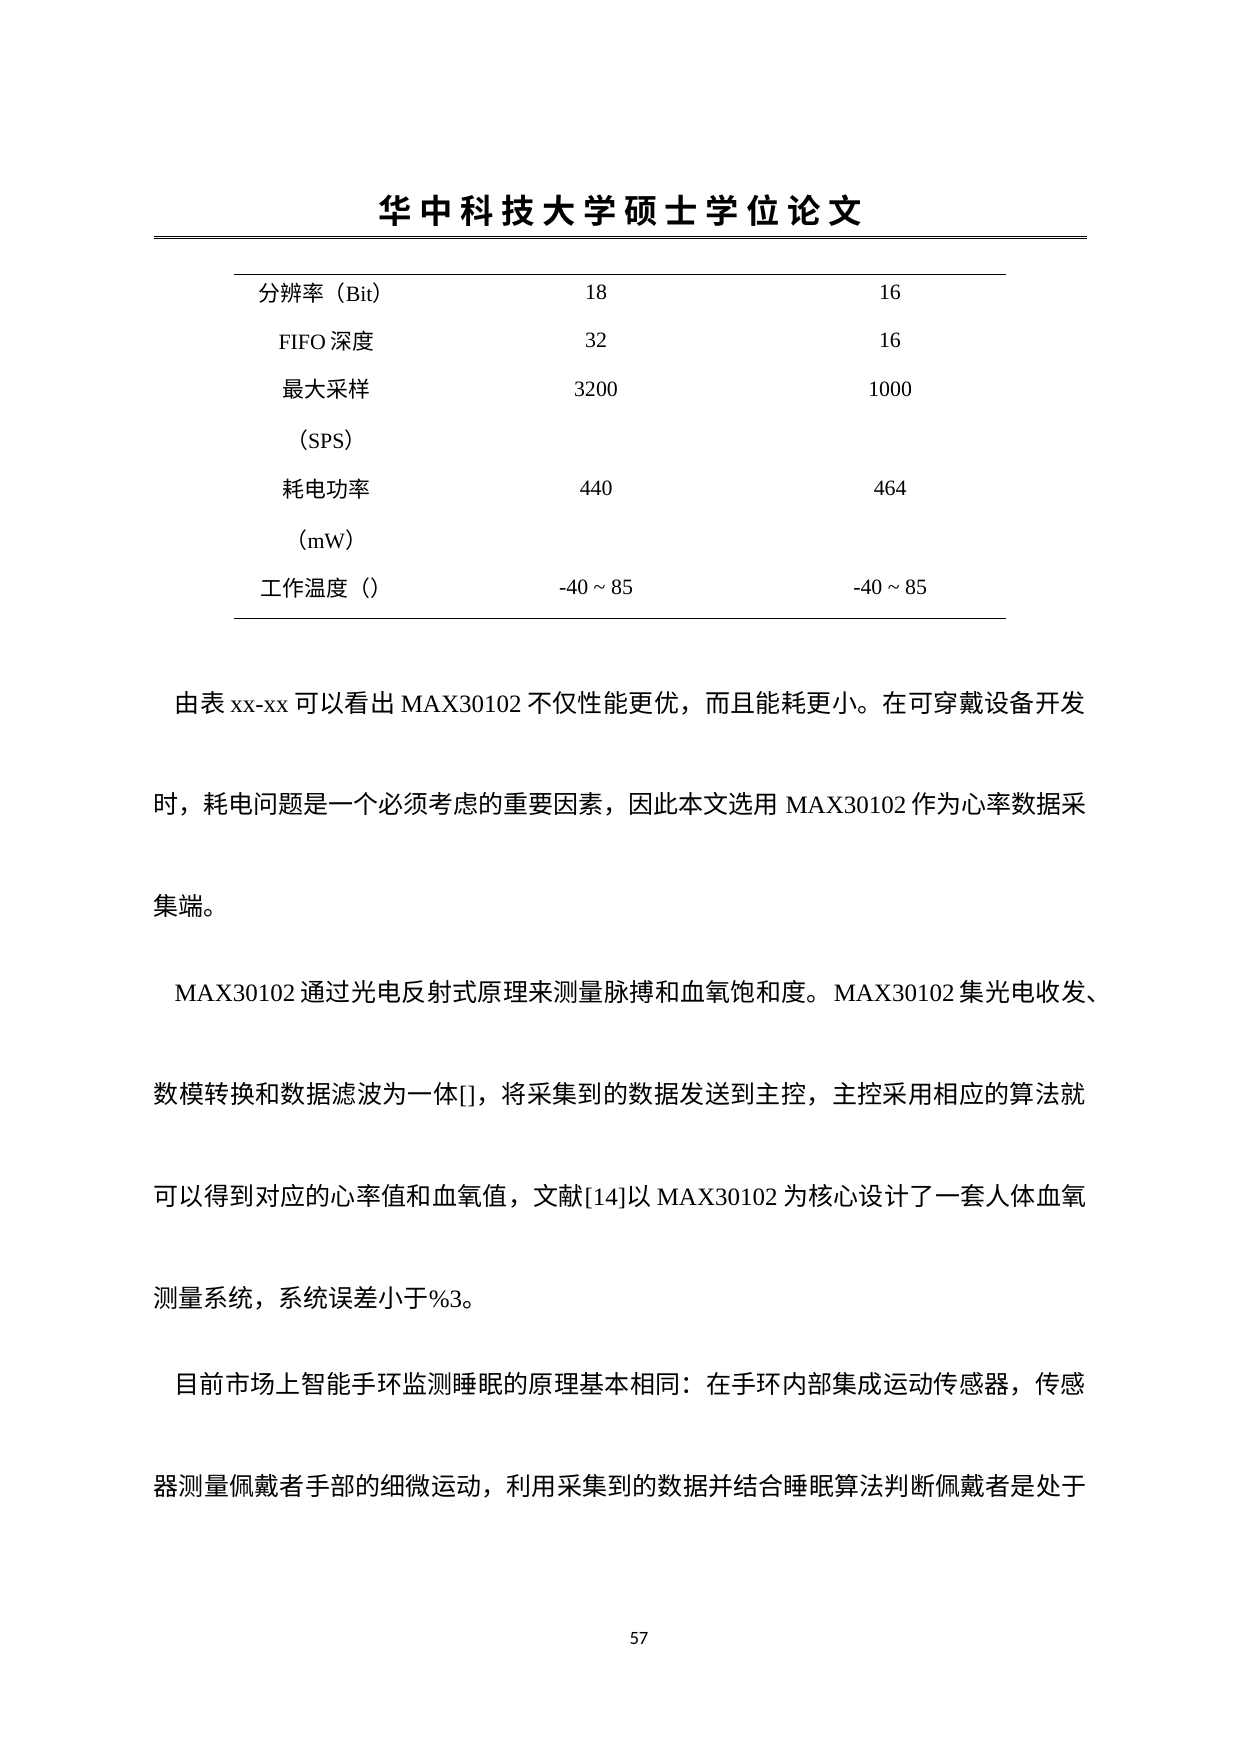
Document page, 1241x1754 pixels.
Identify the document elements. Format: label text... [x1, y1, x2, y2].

table_cell FIFO深度 [234, 323, 418, 371]
table_cell 耗电功率（mW） [234, 471, 418, 570]
table_cell -40 ~ 85 [418, 570, 774, 618]
table_cell 32 [418, 323, 774, 371]
table_cell 18 [418, 275, 774, 323]
table_cell 1000 [774, 371, 1006, 471]
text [153, 1349, 1087, 1518]
table_cell 16 [774, 275, 1006, 323]
table_cell 3200 [418, 371, 774, 471]
table_cell 最大采样（SPS） [234, 371, 418, 471]
table_cell 16 [774, 323, 1006, 371]
text 由表xx-xx可以看出MAX30102不仅性能更优，而且能耗更小。在可穿戴设备开发时，耗电问题是一个必须考虑的重要因素，因此本文选用MAX30102作为心率数据采集端。 [153, 667, 1087, 939]
table_cell 工作温度（） [234, 570, 418, 618]
table_cell 分辨率（Bit） [234, 275, 418, 323]
table_cell 440 [418, 471, 774, 570]
table_cell 464 [774, 471, 1006, 570]
table_cell -40 ~ 85 [774, 570, 1006, 618]
text MAX30102通过光电反射式原理来测量脉搏和血氧饱和度。MAX30102集光电收发、数模转换和数据滤波为一体[]，将采集到的数据发送到主控，主控采用相应的算法就可以得到对应的心率值和血氧值，文献[14]以MAX30102为核心设计了一套人体血氧测量系统，系统误差小于%3。 [153, 957, 1087, 1331]
